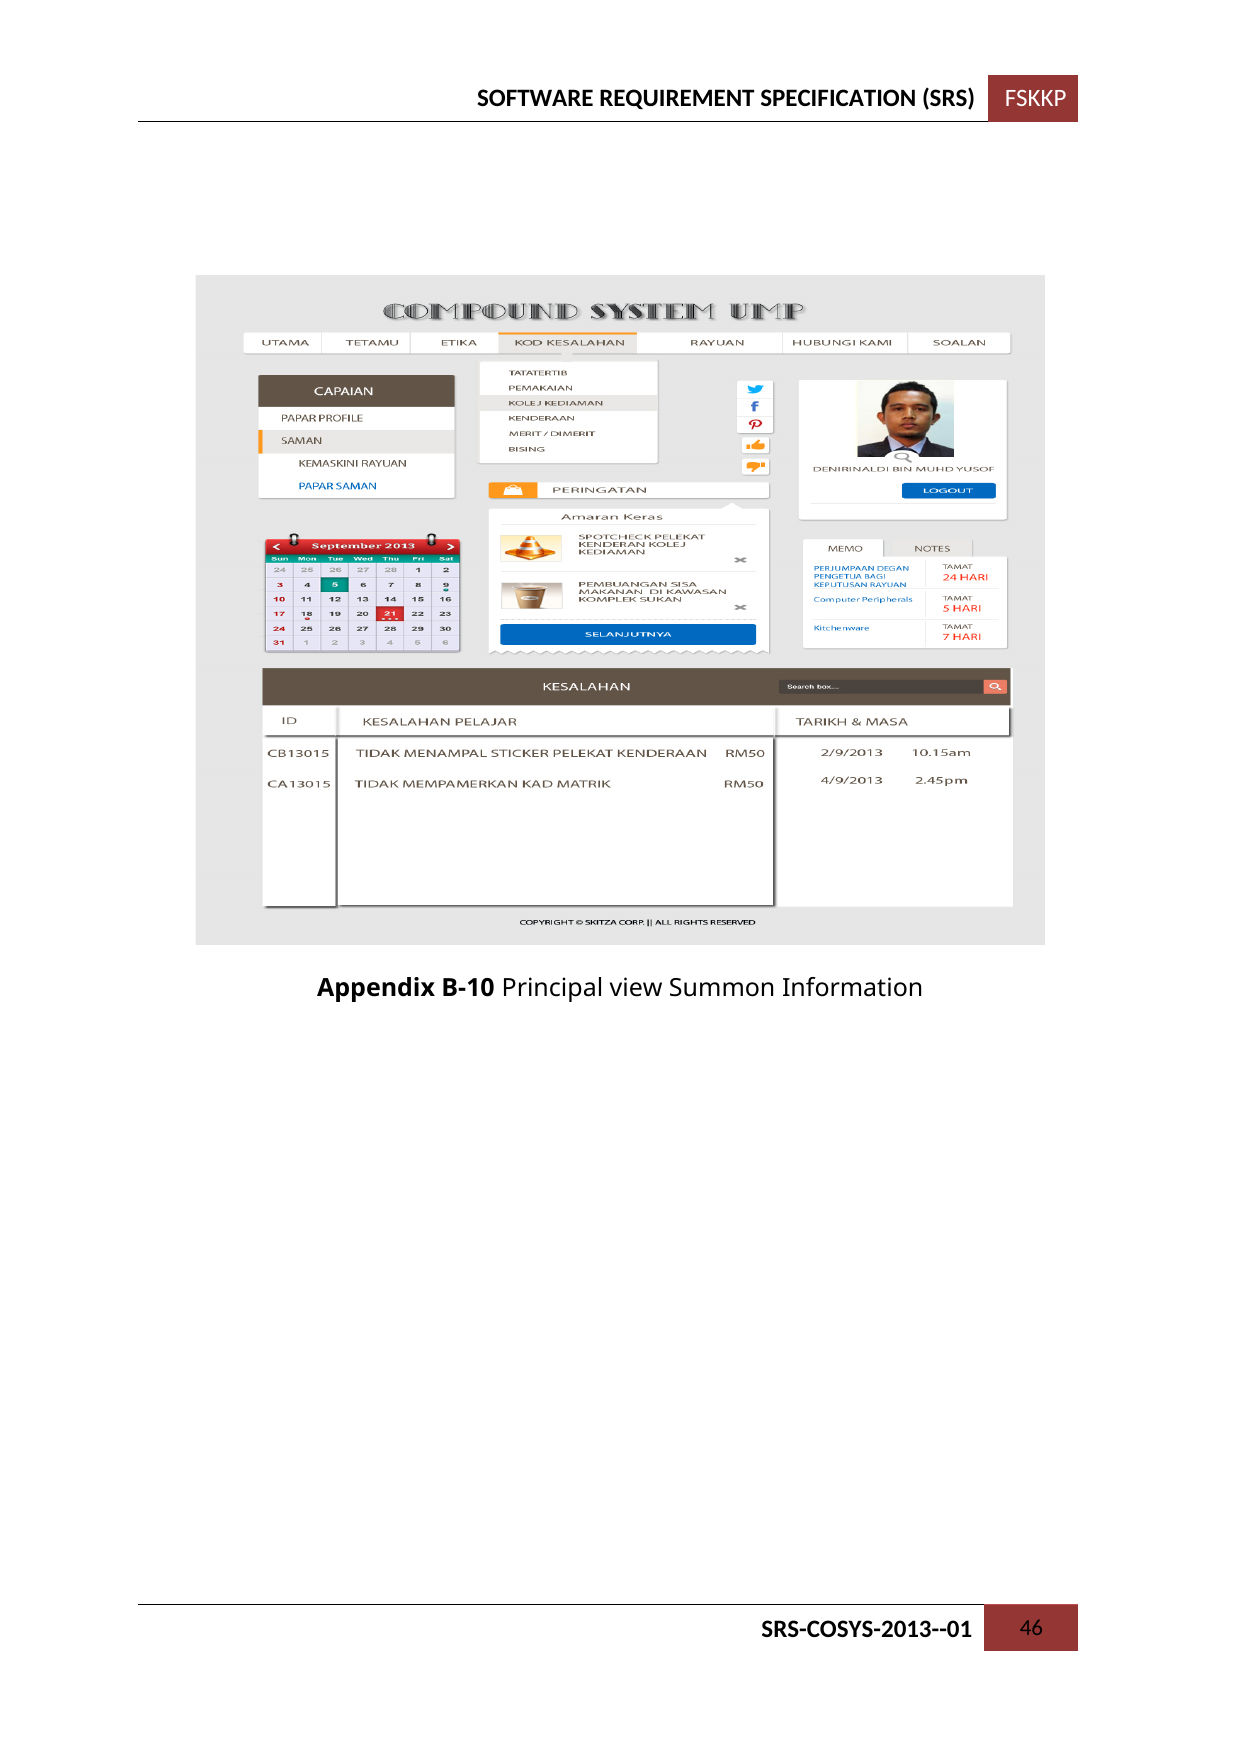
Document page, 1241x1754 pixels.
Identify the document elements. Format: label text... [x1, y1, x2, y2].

picture [195, 275, 1045, 945]
text Appendix B-10 Principal view Summon Information [150, 970, 1090, 1004]
